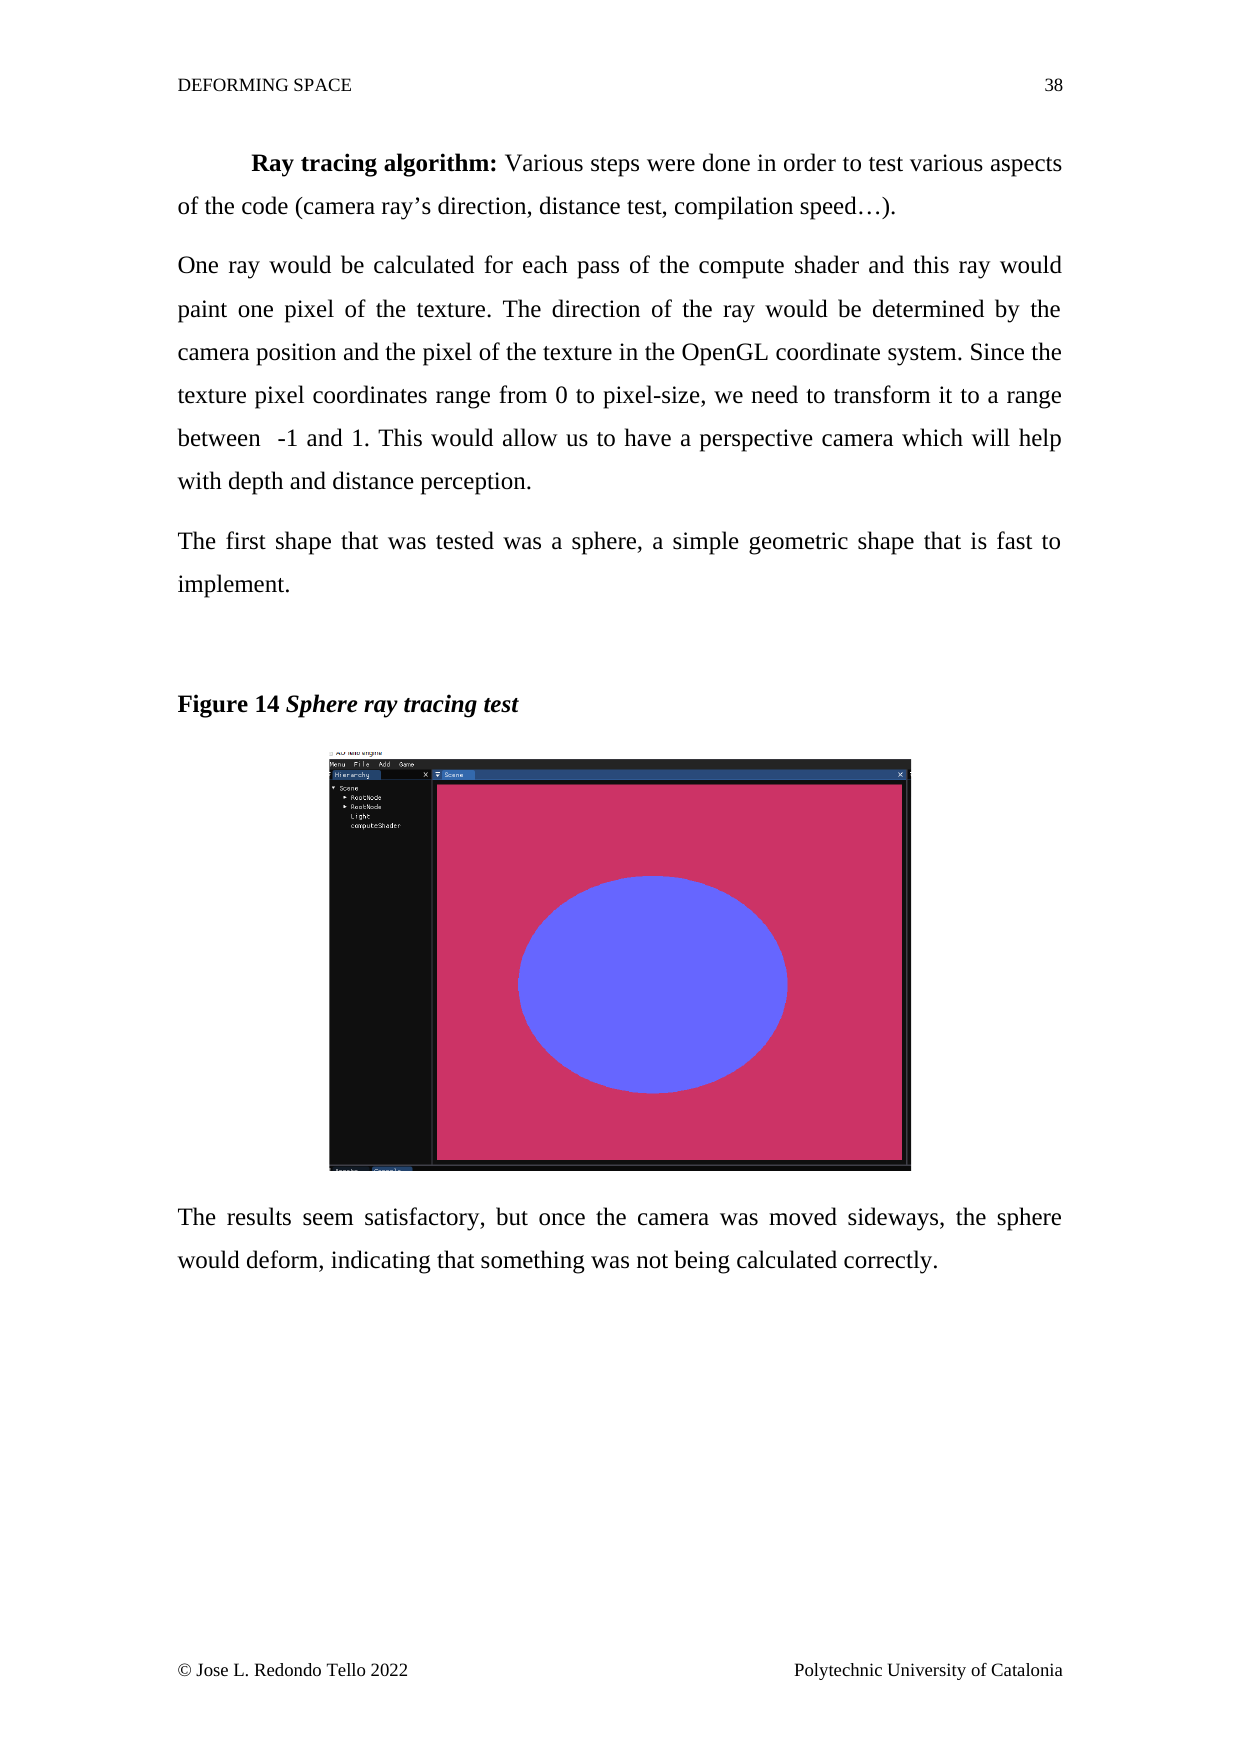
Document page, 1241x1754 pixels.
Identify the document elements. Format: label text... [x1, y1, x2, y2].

text One ray would be calculated for each pass of the compute shader and this ray would paint one pixel of the texture. The direction of the ray would be determined by the camera position and the pixel of the texture in the OpenGL coordinate system. Since the texture pixel coordinates range from 0 to pixel-size, we need to transform it to a range between -1 and 1. This would allow us to have a perspective camera which will help with depth and distance perception. [177, 251, 1063, 495]
text The first shape that was tested was a sphere, a simple geometric shape that is fast to implement. [177, 526, 1063, 598]
picture [329, 752, 912, 1171]
text Ray tracing algorithm: Various steps were done in order to test various aspects of the code (camera ray’s direction, distance test, compilation speed…). [177, 148, 1063, 219]
text Figure 14 Sphere ray tracing test [177, 689, 1063, 717]
text The results seem satisfactory, but once the camera was moved sideways, the sphere would deform, indicating that something was not being calculated correctly. [177, 1202, 1063, 1274]
